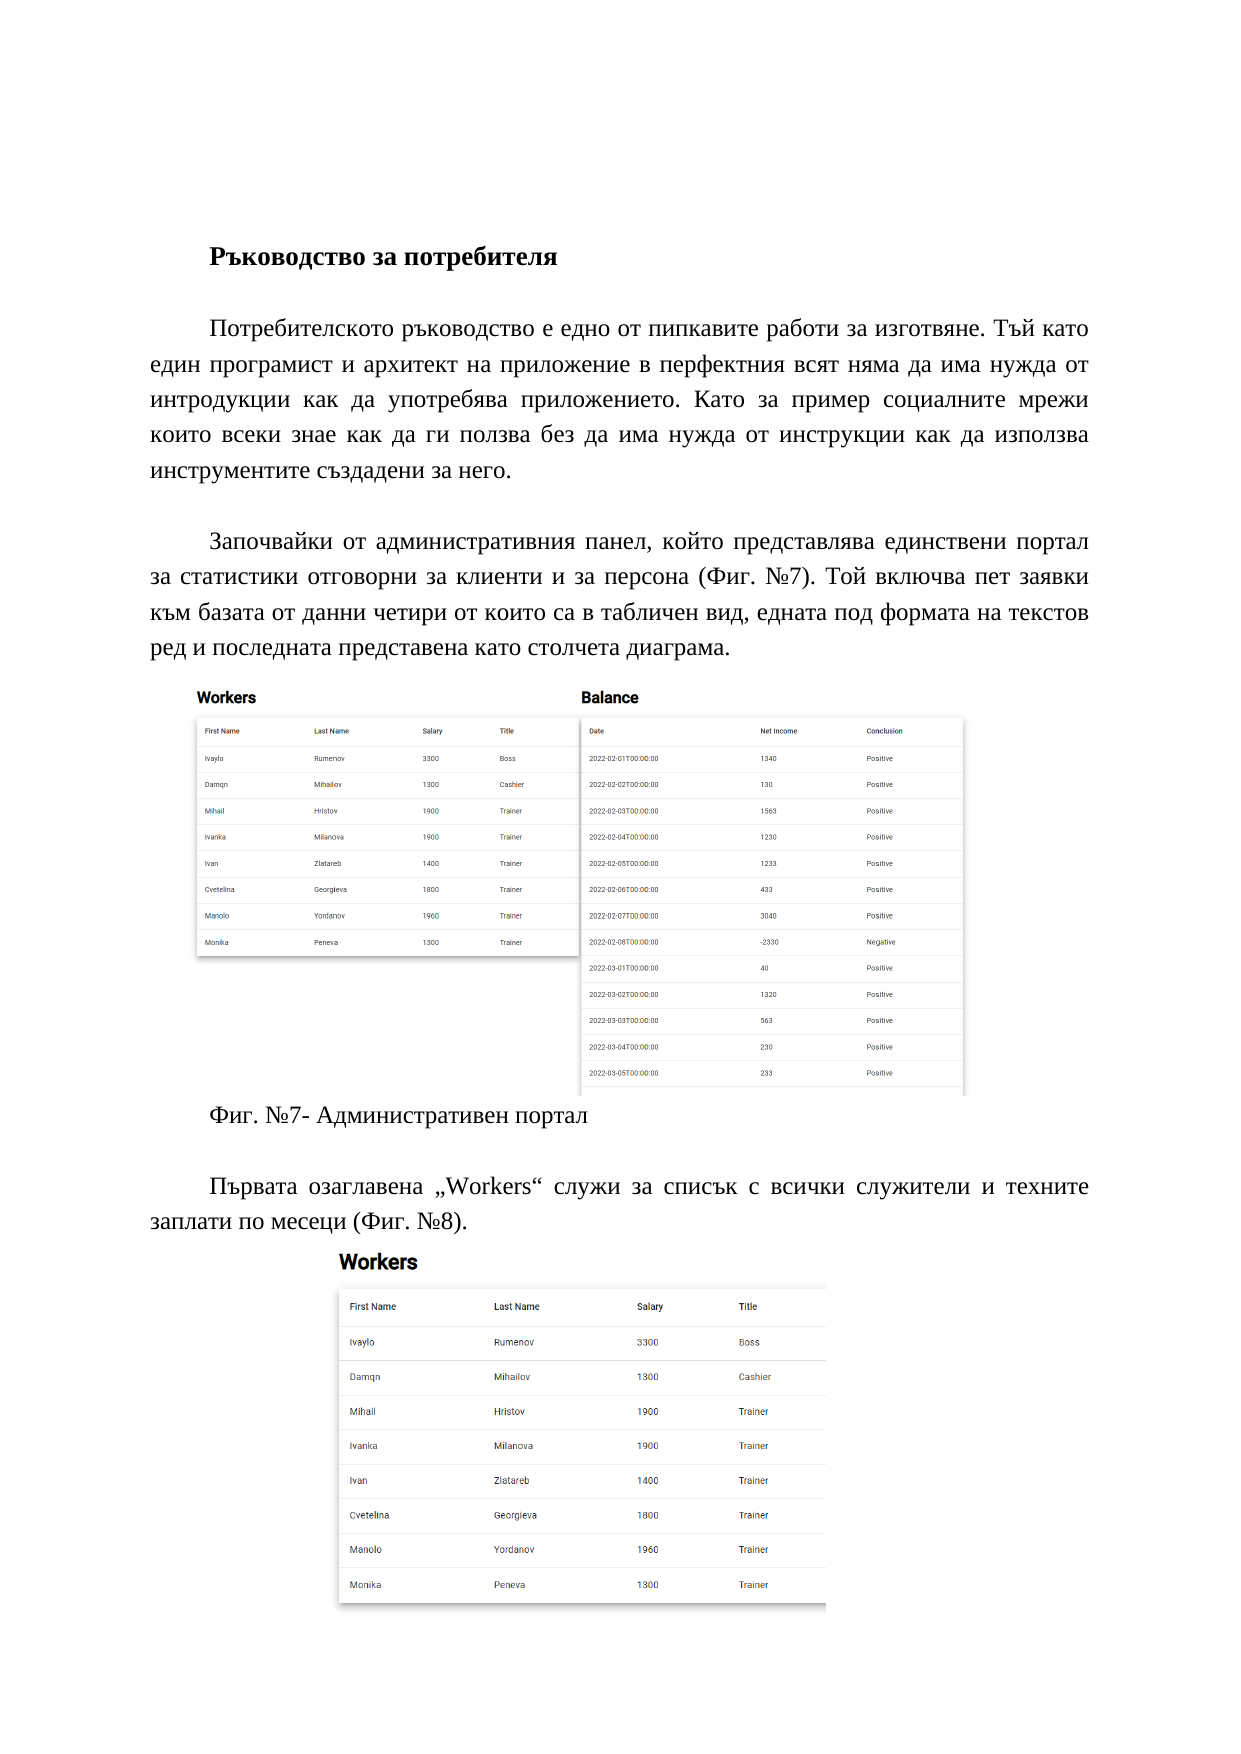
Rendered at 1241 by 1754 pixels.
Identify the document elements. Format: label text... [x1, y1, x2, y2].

text Започвайки от административния панел, който представлява единствени портал за статистики отговорни за клиенти и за персона (Фиг. №7). Той включва пет заявки към базата от данни четири от които са в табличен вид, едната под формата на текстов ред и последната представена като столчета диаграма. [150, 521, 1090, 662]
subtitle Ръководство за потребителя [150, 237, 1090, 273]
text Потребителското ръководство е едно от пипкавите работи за изготвяне. Тъй като един програмист и архитект на приложение в перфектния всят няма да има нужда от интродукции как да употребява приложението. Като за пример социалните мрежи които всеки знае как да ги ползва без да има нужда от инструкции как да използва инструментите създадени за него. [150, 308, 1090, 485]
picture [179, 677, 1034, 1096]
picture [321, 1241, 827, 1623]
text Първата озаглавенa „Workers“ служи за списък с всички служители и техните заплати по месеци (Фиг. №8). [150, 1166, 1090, 1237]
